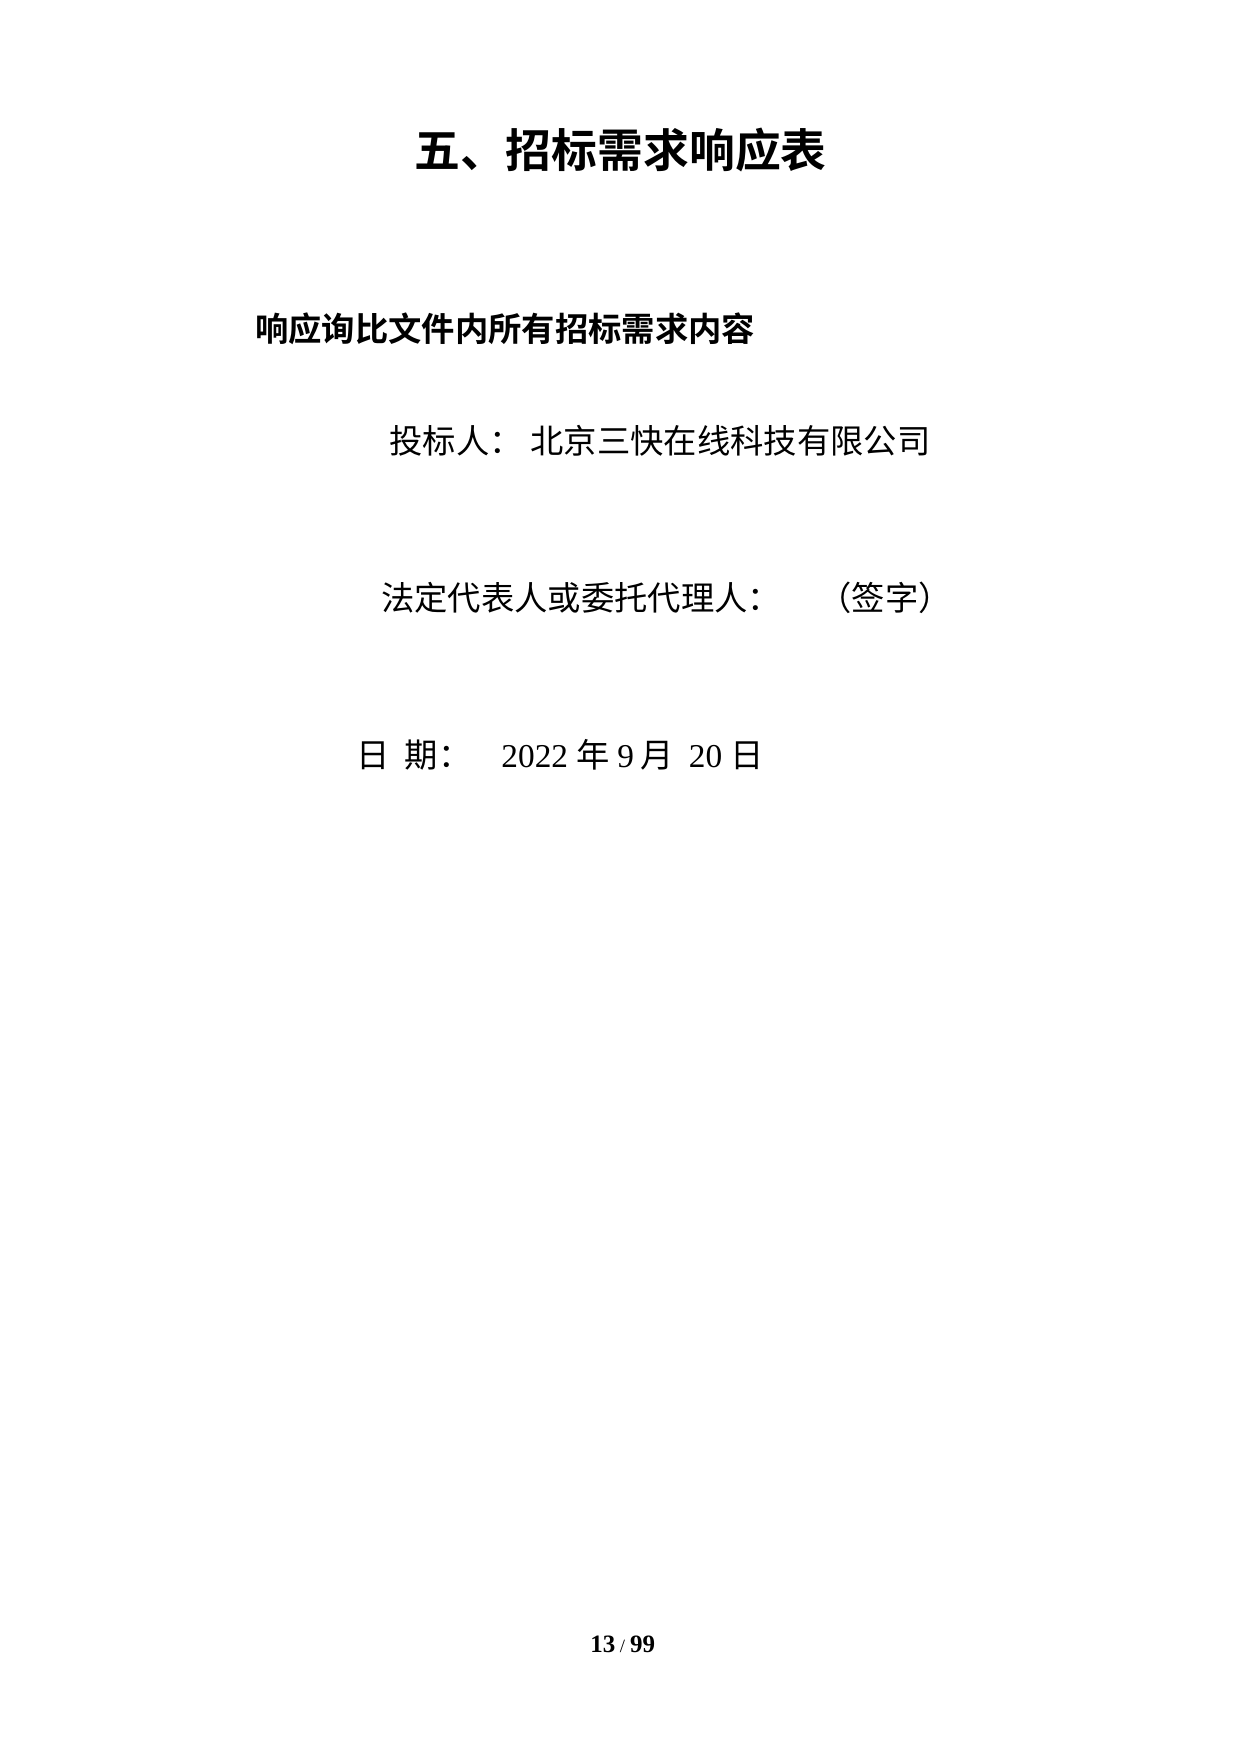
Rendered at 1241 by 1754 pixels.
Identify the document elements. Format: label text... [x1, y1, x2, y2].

subtitle 五、招标需求响应表 [187, 118, 1053, 181]
text 法定代表人或委托代理人： （签字） [231, 572, 1053, 620]
text 日 期： 2022 年 9月 20 日 [198, 729, 1053, 777]
text 响应询比文件内所有招标需求内容 [246, 303, 1053, 351]
text 投标人： 北京三快在线科技有限公司 [231, 414, 1053, 463]
